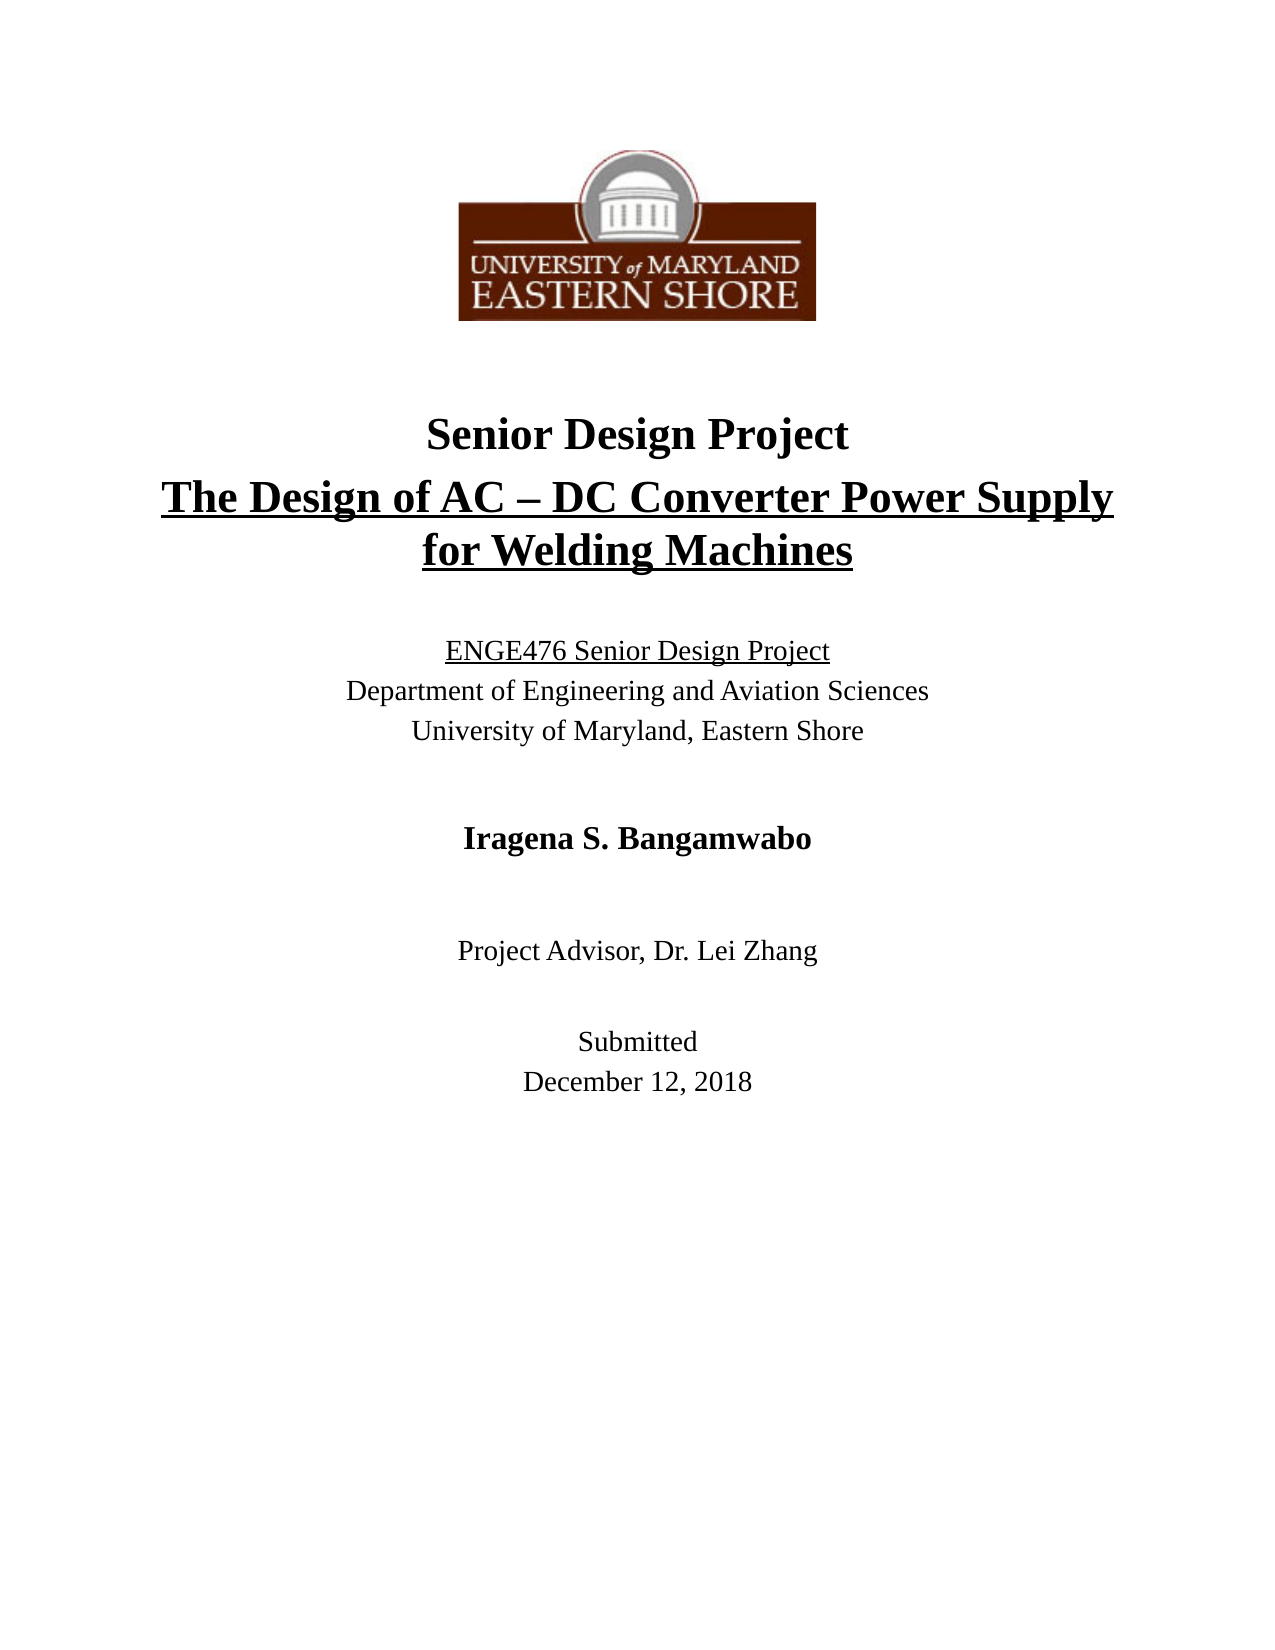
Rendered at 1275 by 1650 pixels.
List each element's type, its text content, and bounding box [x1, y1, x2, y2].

text Senior Design Project [150, 407, 1125, 459]
text Project Advisor, Dr. Lei Zhang [150, 933, 1125, 967]
text Submitted [150, 1024, 1125, 1057]
text ENGE476 Senior Design Project [150, 633, 1125, 666]
text Department of Engineering and Aviation Sciences [150, 673, 1125, 707]
picture [458, 150, 817, 321]
text University of Maryland, Eastern Shore [150, 713, 1125, 747]
text Iragena S. Bangamwabo [150, 818, 1125, 857]
text The Design of AC – DC Converter Power Supply for Welding Machines [150, 470, 1125, 575]
text December 12, 2018 [150, 1064, 1125, 1098]
